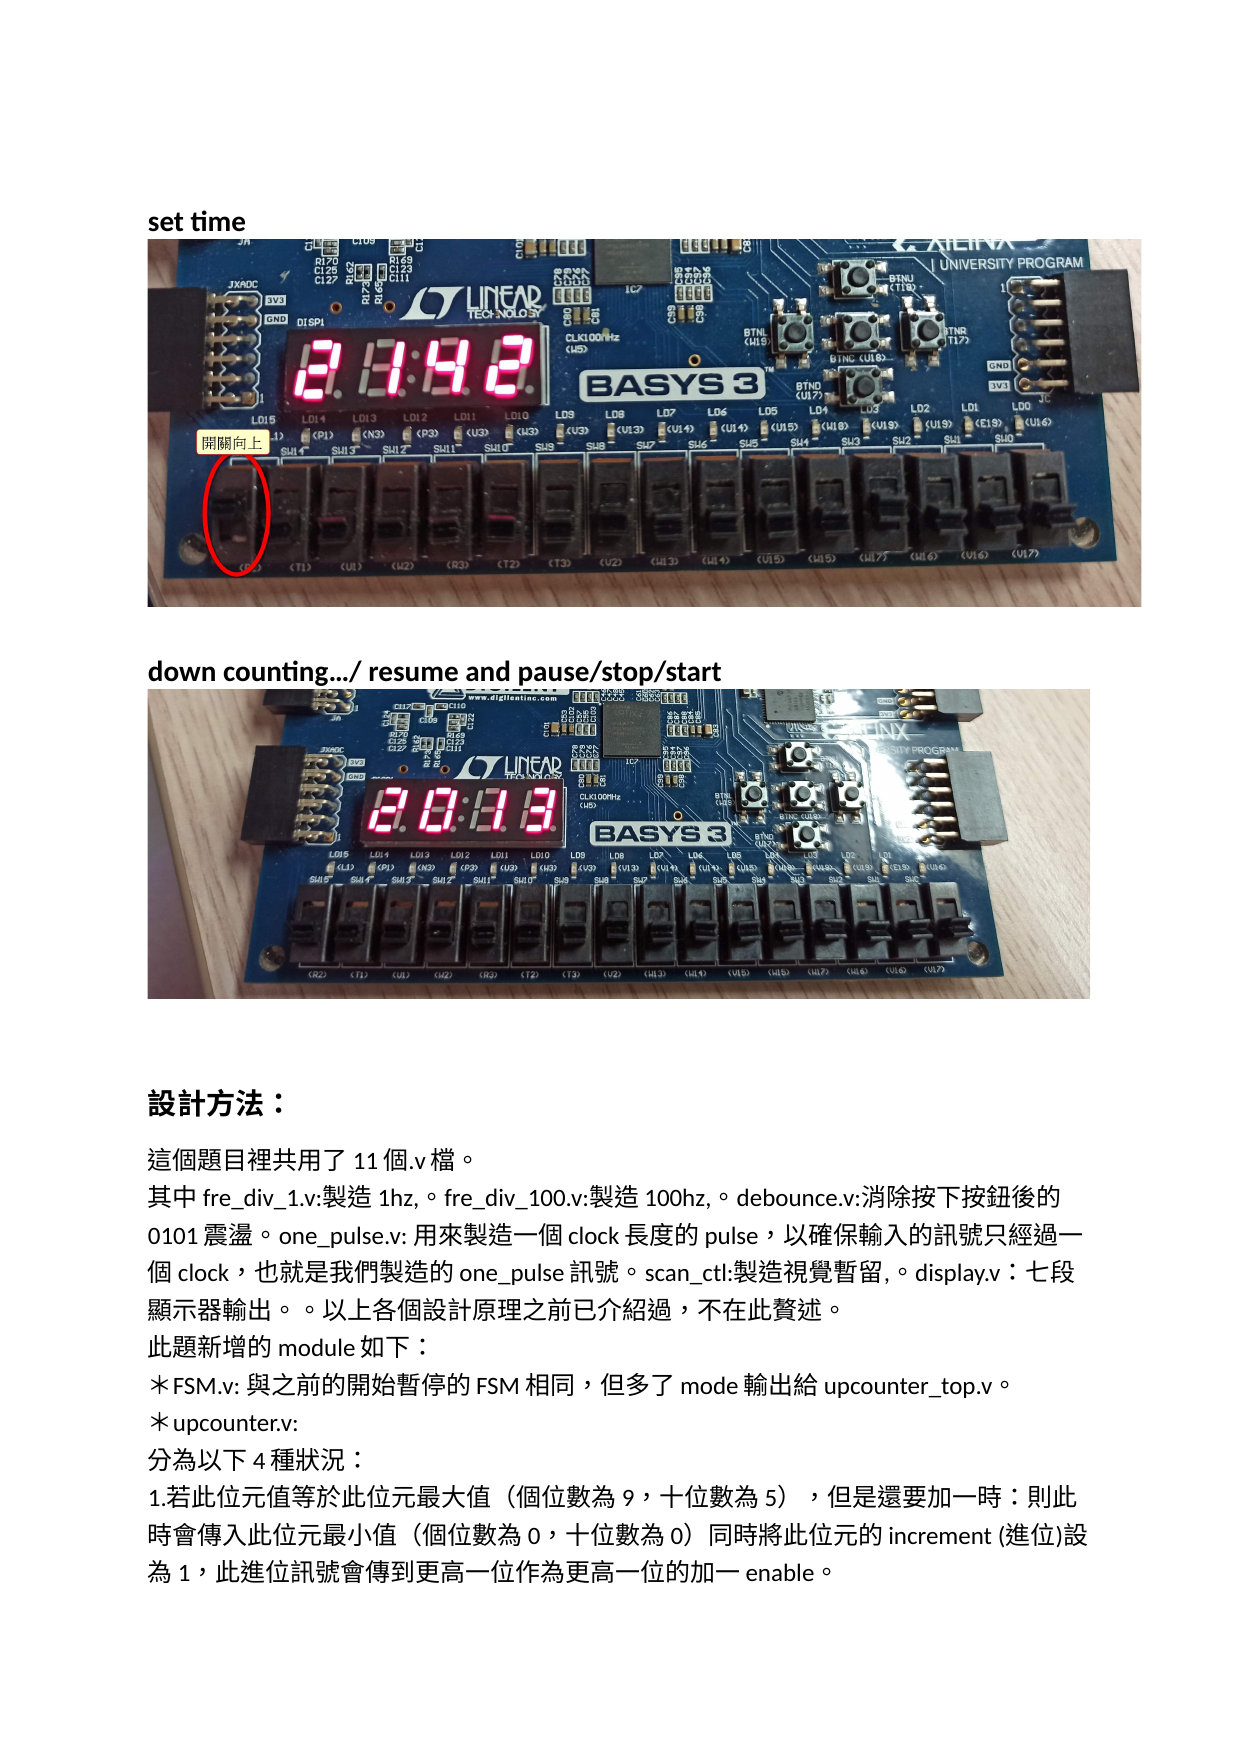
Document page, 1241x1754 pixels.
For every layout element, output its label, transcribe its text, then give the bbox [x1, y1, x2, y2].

text ＊FSM.v: 與之前的開始暫停的FSM相同，但多了mode輸出給upcounter_top.v。 [148, 1364, 1092, 1402]
text 1.若此位元值等於此位元最大值（個位數為9，十位數為5），但是還要加一時：則此時會傳入此位元最小值（個位數為0，十位數為0）同時將此位元的increment (進位)設為1，此進位訊號會傳到更高一位作為更高一位的加一enable。 [148, 1477, 1092, 1589]
text down counting…/ resume and pause/stop/start [148, 652, 1092, 689]
text 其中fre_div_1.v:製造1hz,。fre_div_100.v:製造100hz,。debounce.v:消除按下按鈕後的0101震盪。one_pulse.v: 用來製造一個clock長度的pulse，以確保輸入的訊號只經過一個clock，也就是我們製造的one_pulse訊號。scan_ctl:製造視覺暫留,。display.v：七段顯示器輸出。。以上各個設計原理之前已介紹過，不在此贅述。 [148, 1177, 1092, 1327]
text set time [148, 202, 1092, 239]
text 這個題目裡共用了11個.v檔。 [148, 1139, 1092, 1177]
picture [147, 239, 1142, 607]
text 此題新增的module如下： [148, 1327, 1092, 1364]
text 設計方法： [148, 1064, 1092, 1139]
picture [147, 689, 1091, 999]
text ＊upcounter.v: [148, 1402, 1092, 1439]
text 分為以下4種狀況： [148, 1439, 1092, 1477]
